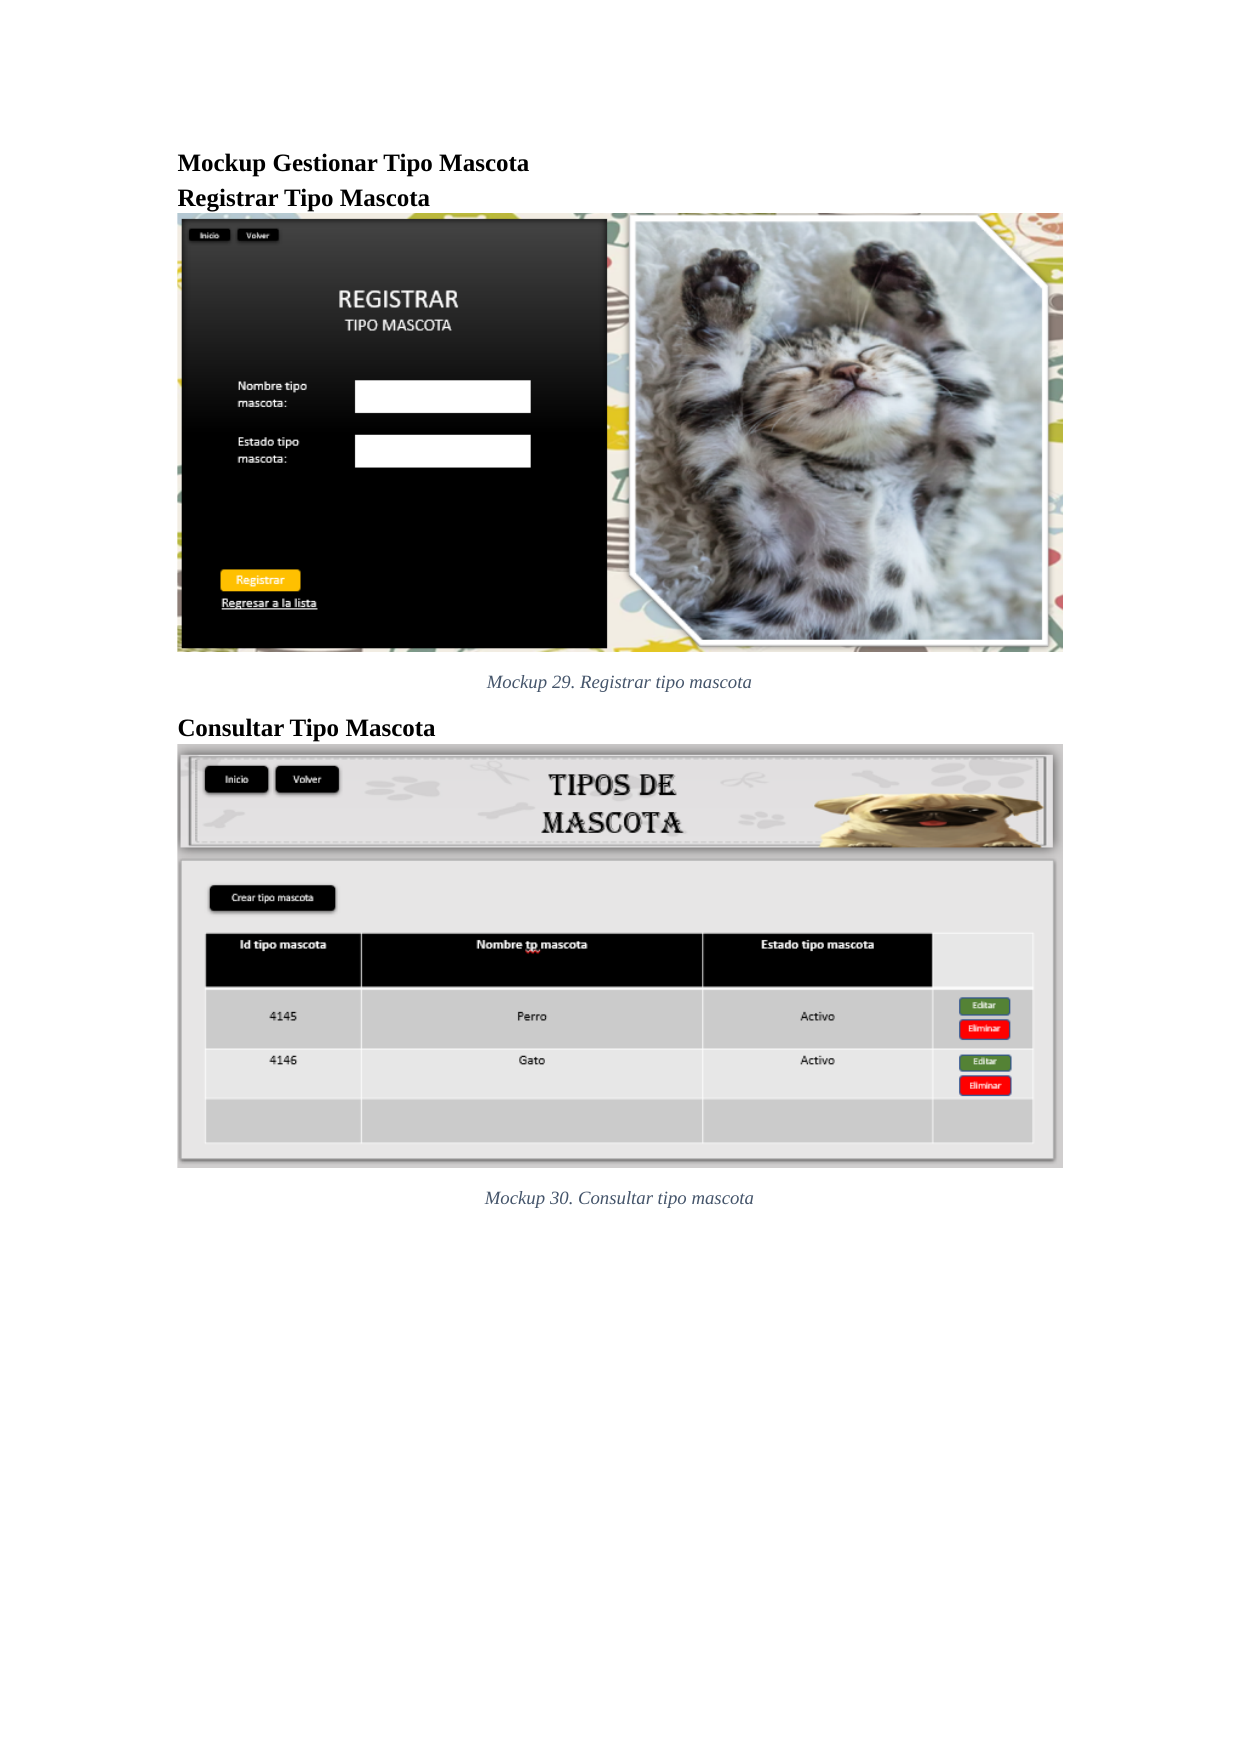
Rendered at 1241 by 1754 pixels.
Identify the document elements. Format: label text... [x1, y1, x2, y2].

picture [177, 213, 1063, 652]
picture [177, 744, 1063, 1168]
subtitle Registrar Tipo Mascota [177, 183, 1063, 212]
subtitle Consultar Tipo Mascota [177, 713, 1063, 742]
subtitle Mockup Gestionar Tipo Mascota [177, 148, 1063, 176]
